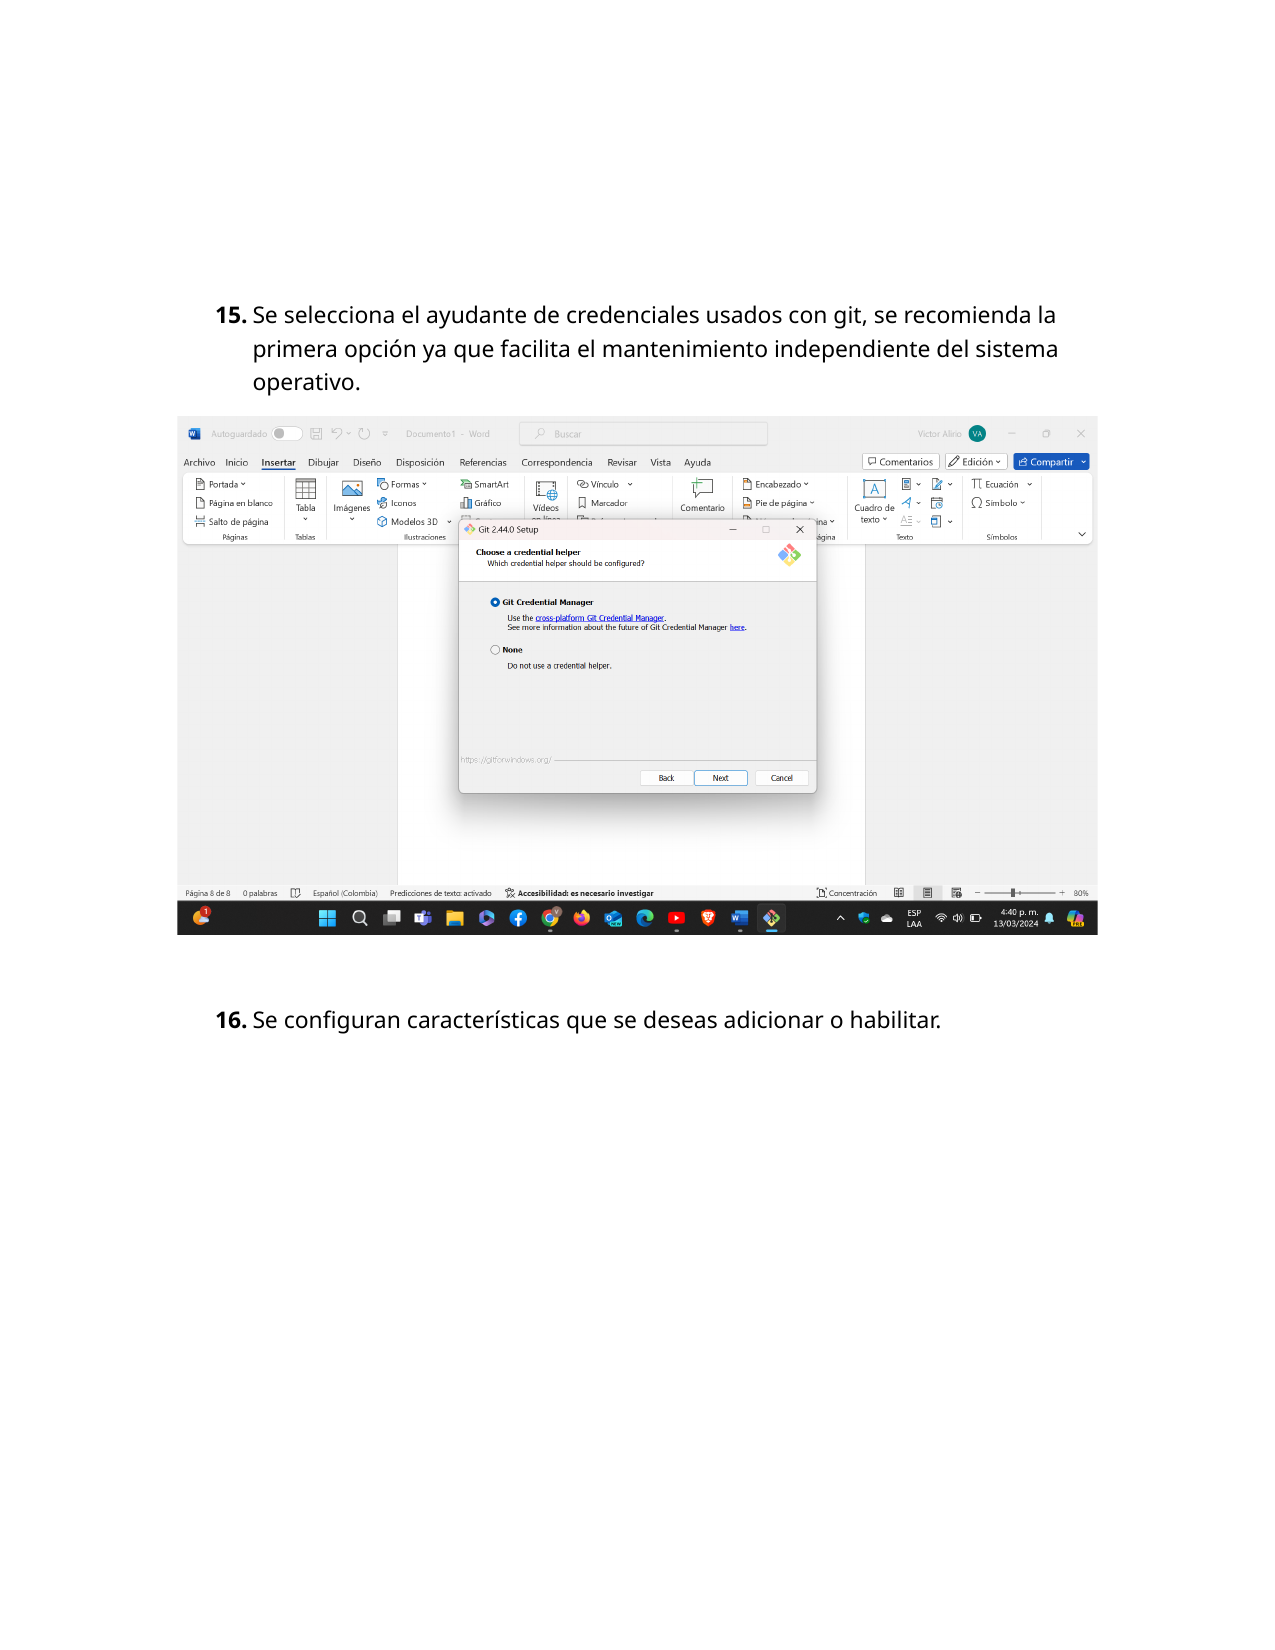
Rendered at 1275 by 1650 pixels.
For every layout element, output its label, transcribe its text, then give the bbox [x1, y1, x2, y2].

picture [177, 416, 1098, 935]
list Se configuran características que se deseas adicionar o habilitar. [215, 1004, 1098, 1035]
list Se selecciona el ayudante de credenciales usados con git, se recomienda la primera opción ya que facilita el mantenimiento independiente del sistema operativo. [215, 299, 1098, 398]
